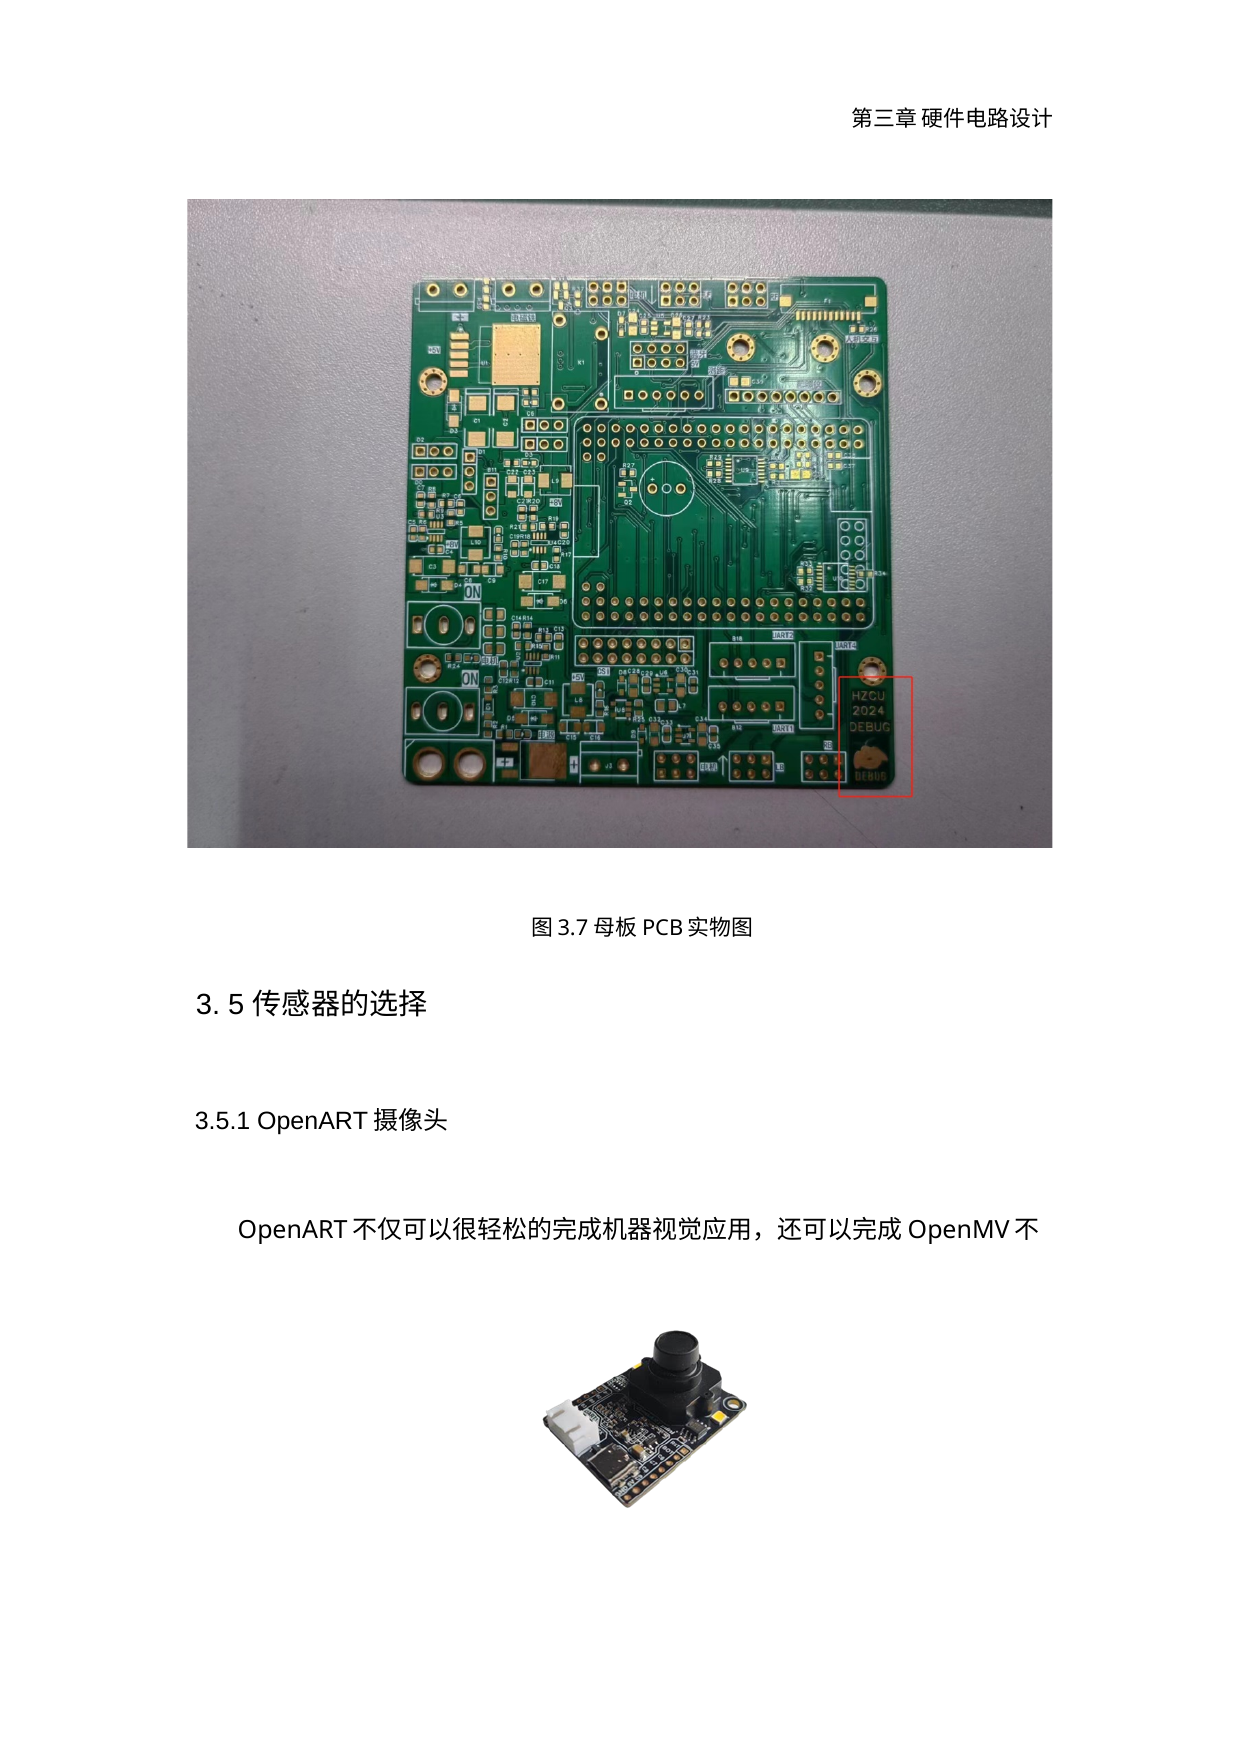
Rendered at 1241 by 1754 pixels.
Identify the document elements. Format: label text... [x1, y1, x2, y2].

subtitle 3.5.1 OpenART摄像头 [187, 1085, 1053, 1153]
picture [187, 199, 1053, 848]
subtitle 3. 5 传感器的选择 [187, 968, 1053, 1036]
text OpenART不仅可以很轻松的完成机器视觉应用，还可以完成OpenMV不能完成的神经网络模型的部署和训练。采用I.MX RT1064 芯片，其主频达到 600MHz,同时拥有1M片内SRAM、4M片内FLASH以及32M外置SDRAM，图像处理速度极快。 [187, 1194, 1053, 1262]
picture [486, 1326, 754, 1513]
text 图3.7 母板PCB实物图 [187, 848, 1053, 943]
